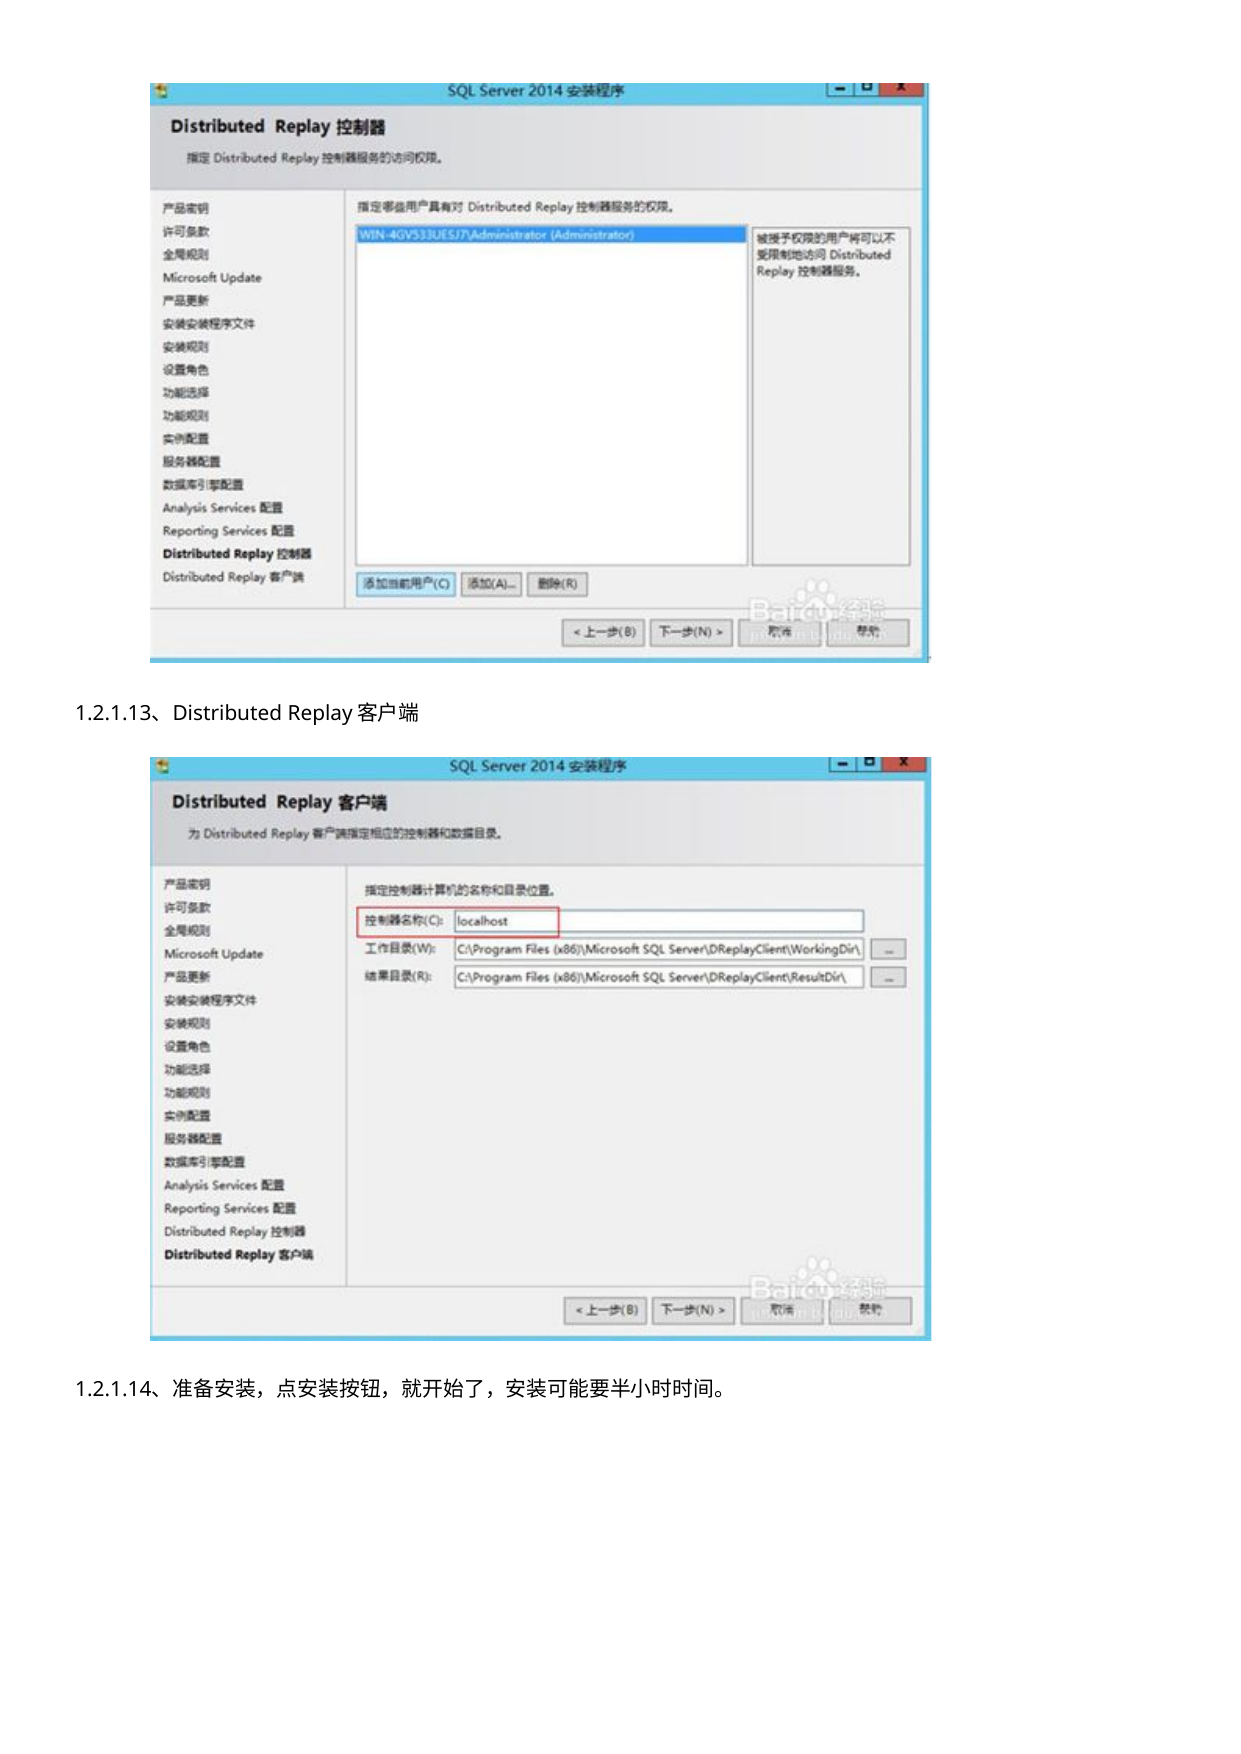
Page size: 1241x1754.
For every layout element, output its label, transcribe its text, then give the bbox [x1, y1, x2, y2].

picture [150, 757, 932, 1341]
text 1.2.1.14、准备安装，点安装按钮，就开始了，安装可能要半小时时间。 [75, 1371, 1165, 1403]
text 1.2.1.13、Distributed Replay客户端 [75, 695, 1165, 727]
picture [150, 83, 932, 663]
